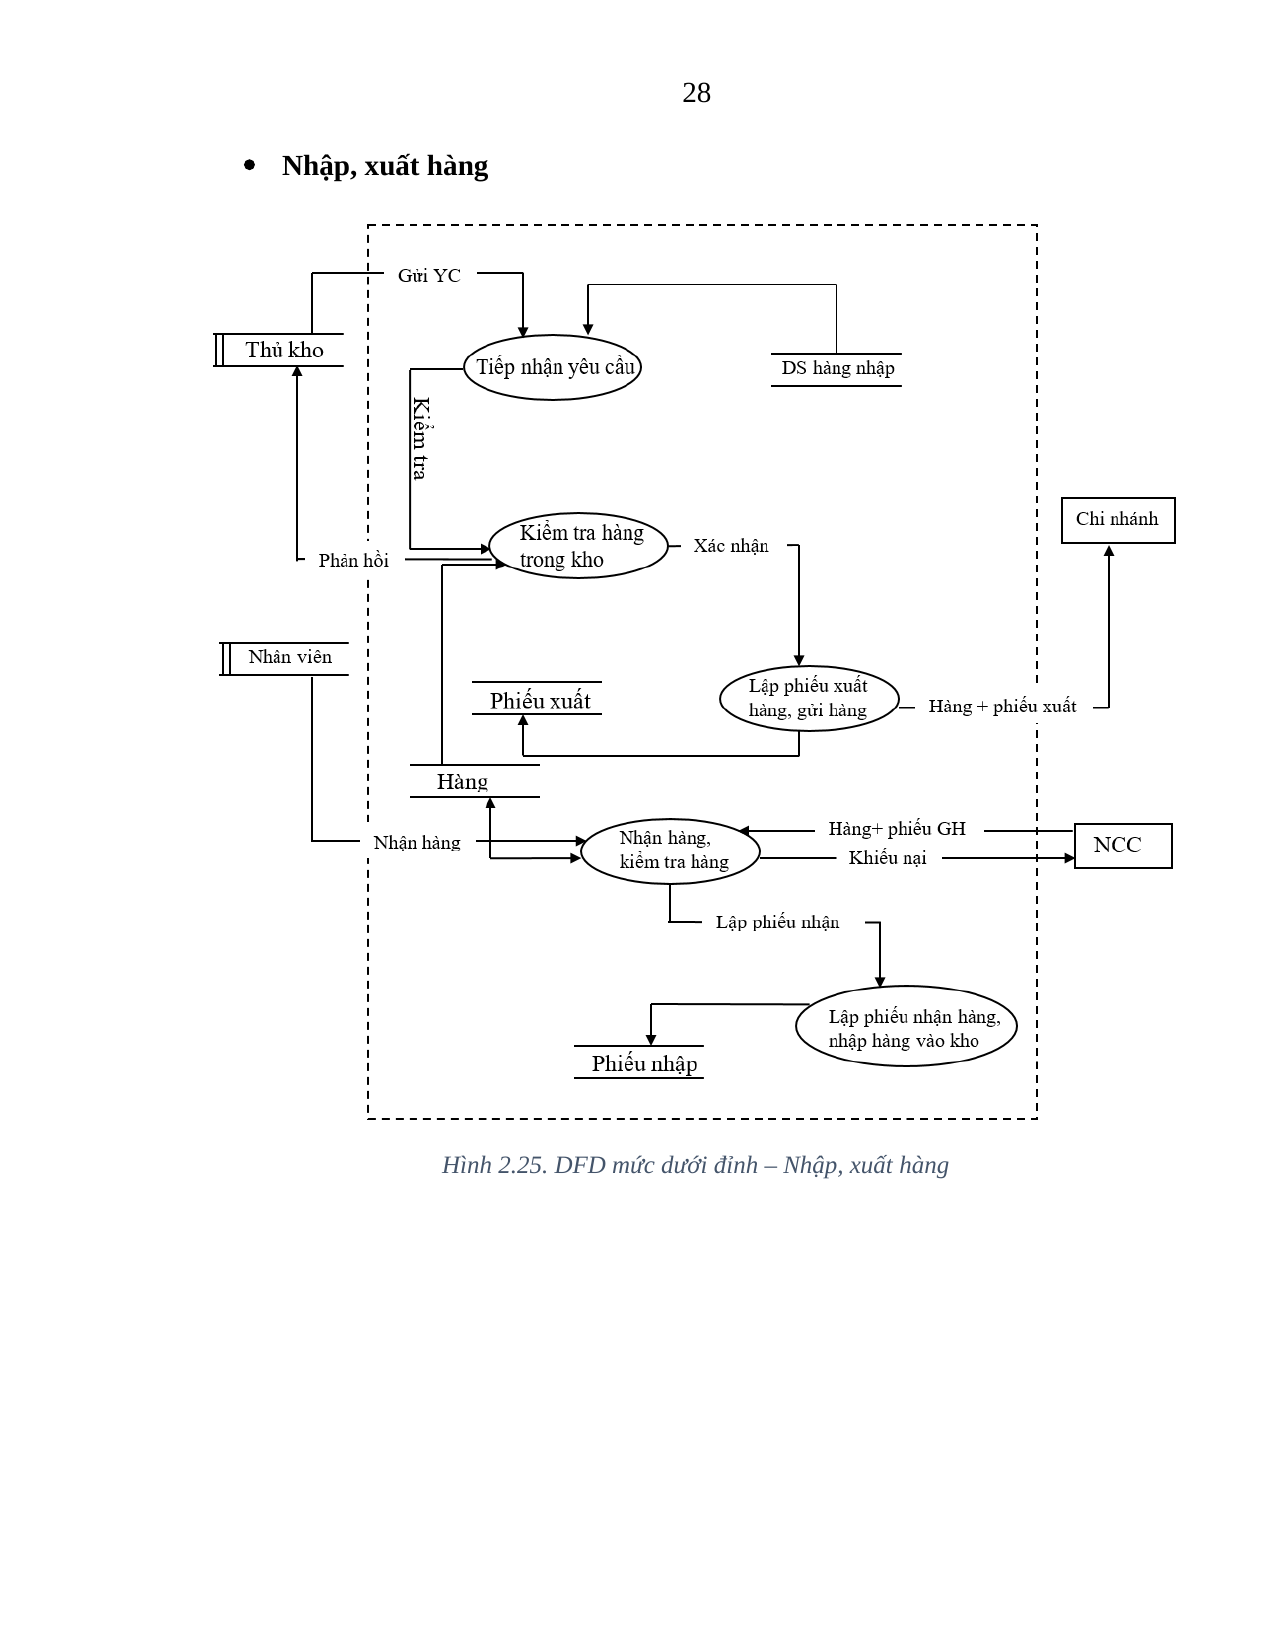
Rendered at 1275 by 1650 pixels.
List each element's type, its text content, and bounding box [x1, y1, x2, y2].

list Nhập, xuất hàng [244, 148, 1186, 181]
picture [206, 214, 1187, 1132]
